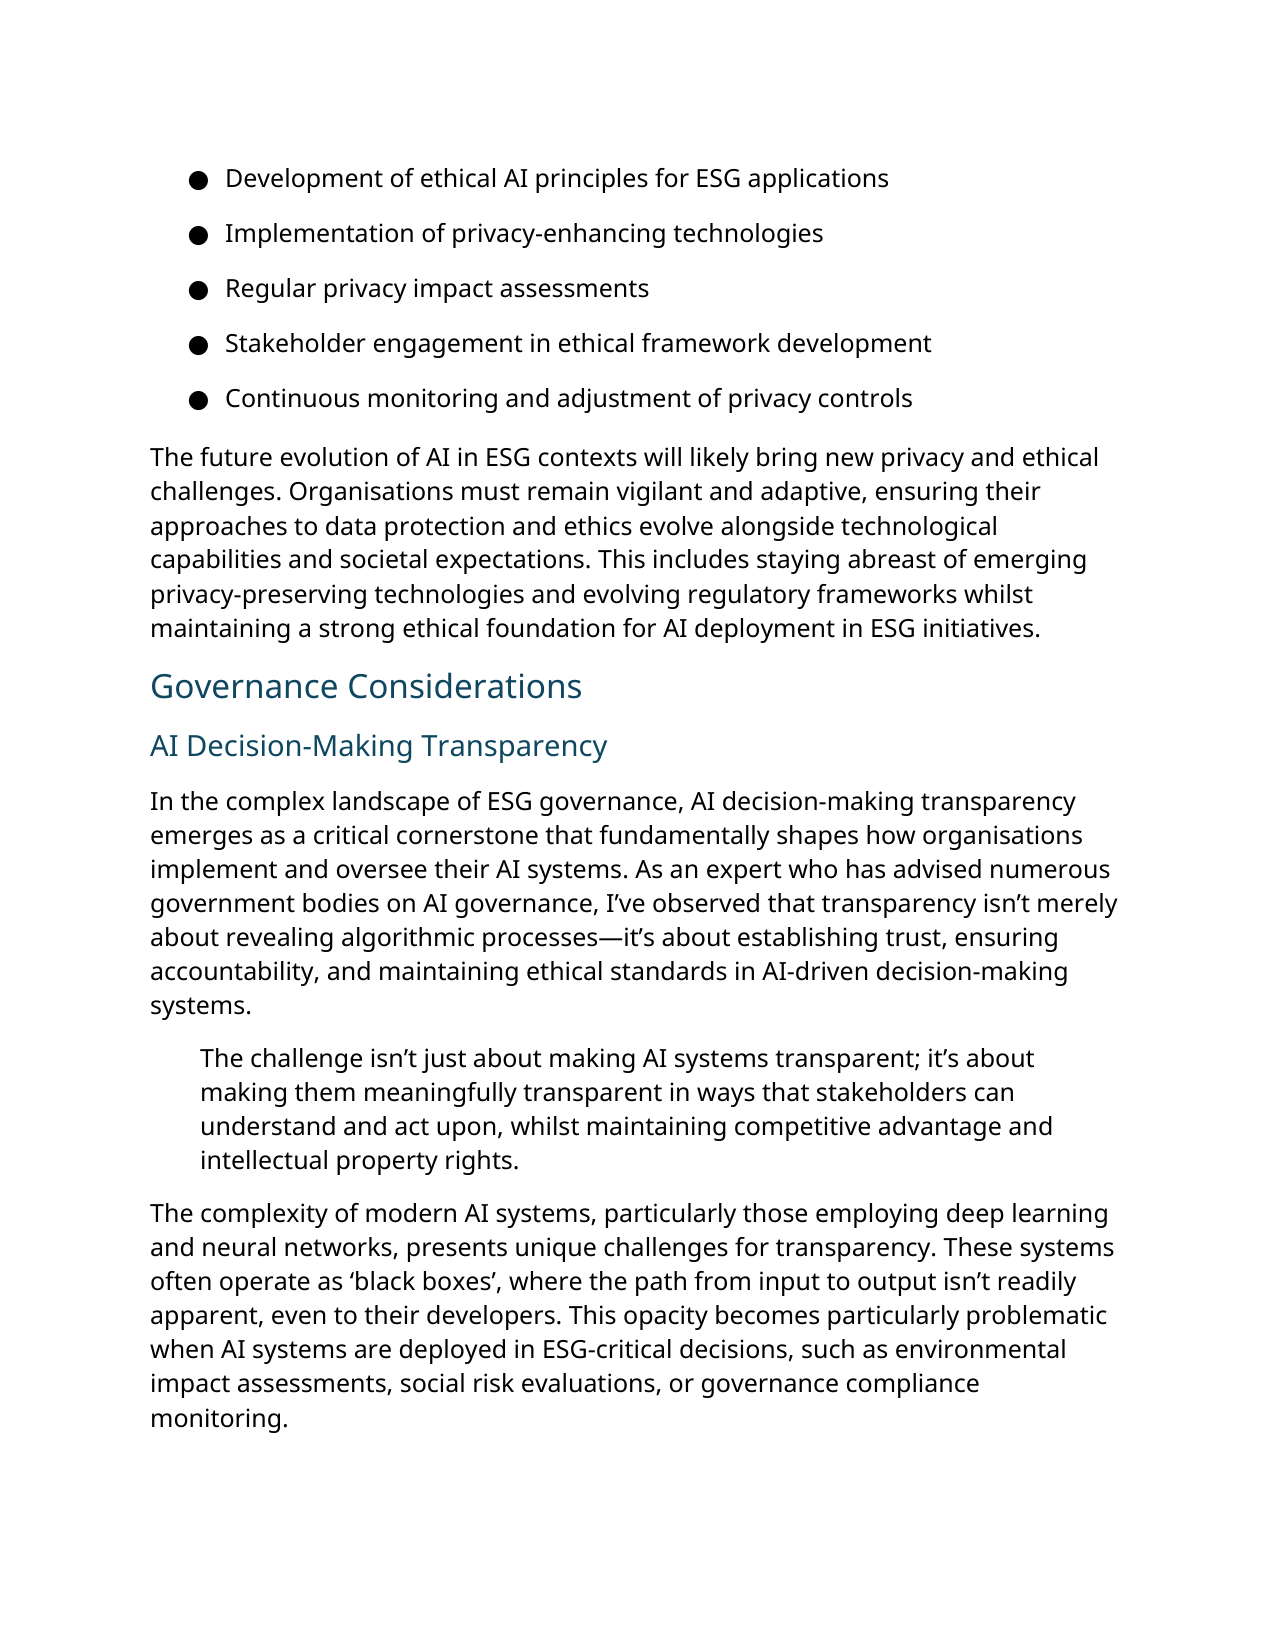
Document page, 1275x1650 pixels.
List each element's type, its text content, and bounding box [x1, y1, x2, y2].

list Development of ethical AI principles for ESG applications [187, 150, 1125, 201]
subtitle Governance Considerations [150, 663, 1125, 708]
list Implementation of privacy-enhancing technologies [187, 205, 1125, 256]
list Regular privacy impact assessments [187, 260, 1125, 311]
list Continuous monitoring and adjustment of privacy controls [187, 370, 1125, 421]
subtitle AI Decision-Making Transparency [150, 725, 1125, 765]
text The future evolution of AI in ESG contexts will likely bring new privacy and ethical challenges. Organisations must remain vigilant and adaptive, ensuring their approaches to data protection and ethics evolve alongside technological capabilities and societal expectations. This includes staying abreast of emerging privacy-preserving technologies and evolving regulatory frameworks whilst maintaining a strong ethical foundation for AI deployment in ESG initiatives. [150, 440, 1125, 644]
text The challenge isn’t just about making AI systems transparent; it’s about making them meaningfully transparent in ways that stakeholders can understand and act upon, whilst maintaining competitive advantage and intellectual property rights. [200, 1041, 1075, 1177]
text In the complex landscape of ESG governance, AI decision-making transparency emerges as a critical cornerstone that fundamentally shapes how organisations implement and oversee their AI systems. As an expert who has advised numerous government bodies on AI governance, I’ve observed that transparency isn’t merely about revealing algorithmic processes—it’s about establishing trust, ensuring accountability, and maintaining ethical standards in AI-driven decision-making systems. [150, 784, 1125, 1022]
list Stakeholder engagement in ethical framework development [187, 315, 1125, 366]
text The complexity of modern AI systems, particularly those employing deep learning and neural networks, presents unique challenges for transparency. These systems often operate as ‘black boxes’, where the path from input to output isn’t readily apparent, even to their developers. This opacity becomes particularly problematic when AI systems are deployed in ESG-critical decisions, such as environmental impact assessments, social risk evaluations, or governance compliance monitoring. [150, 1196, 1125, 1434]
